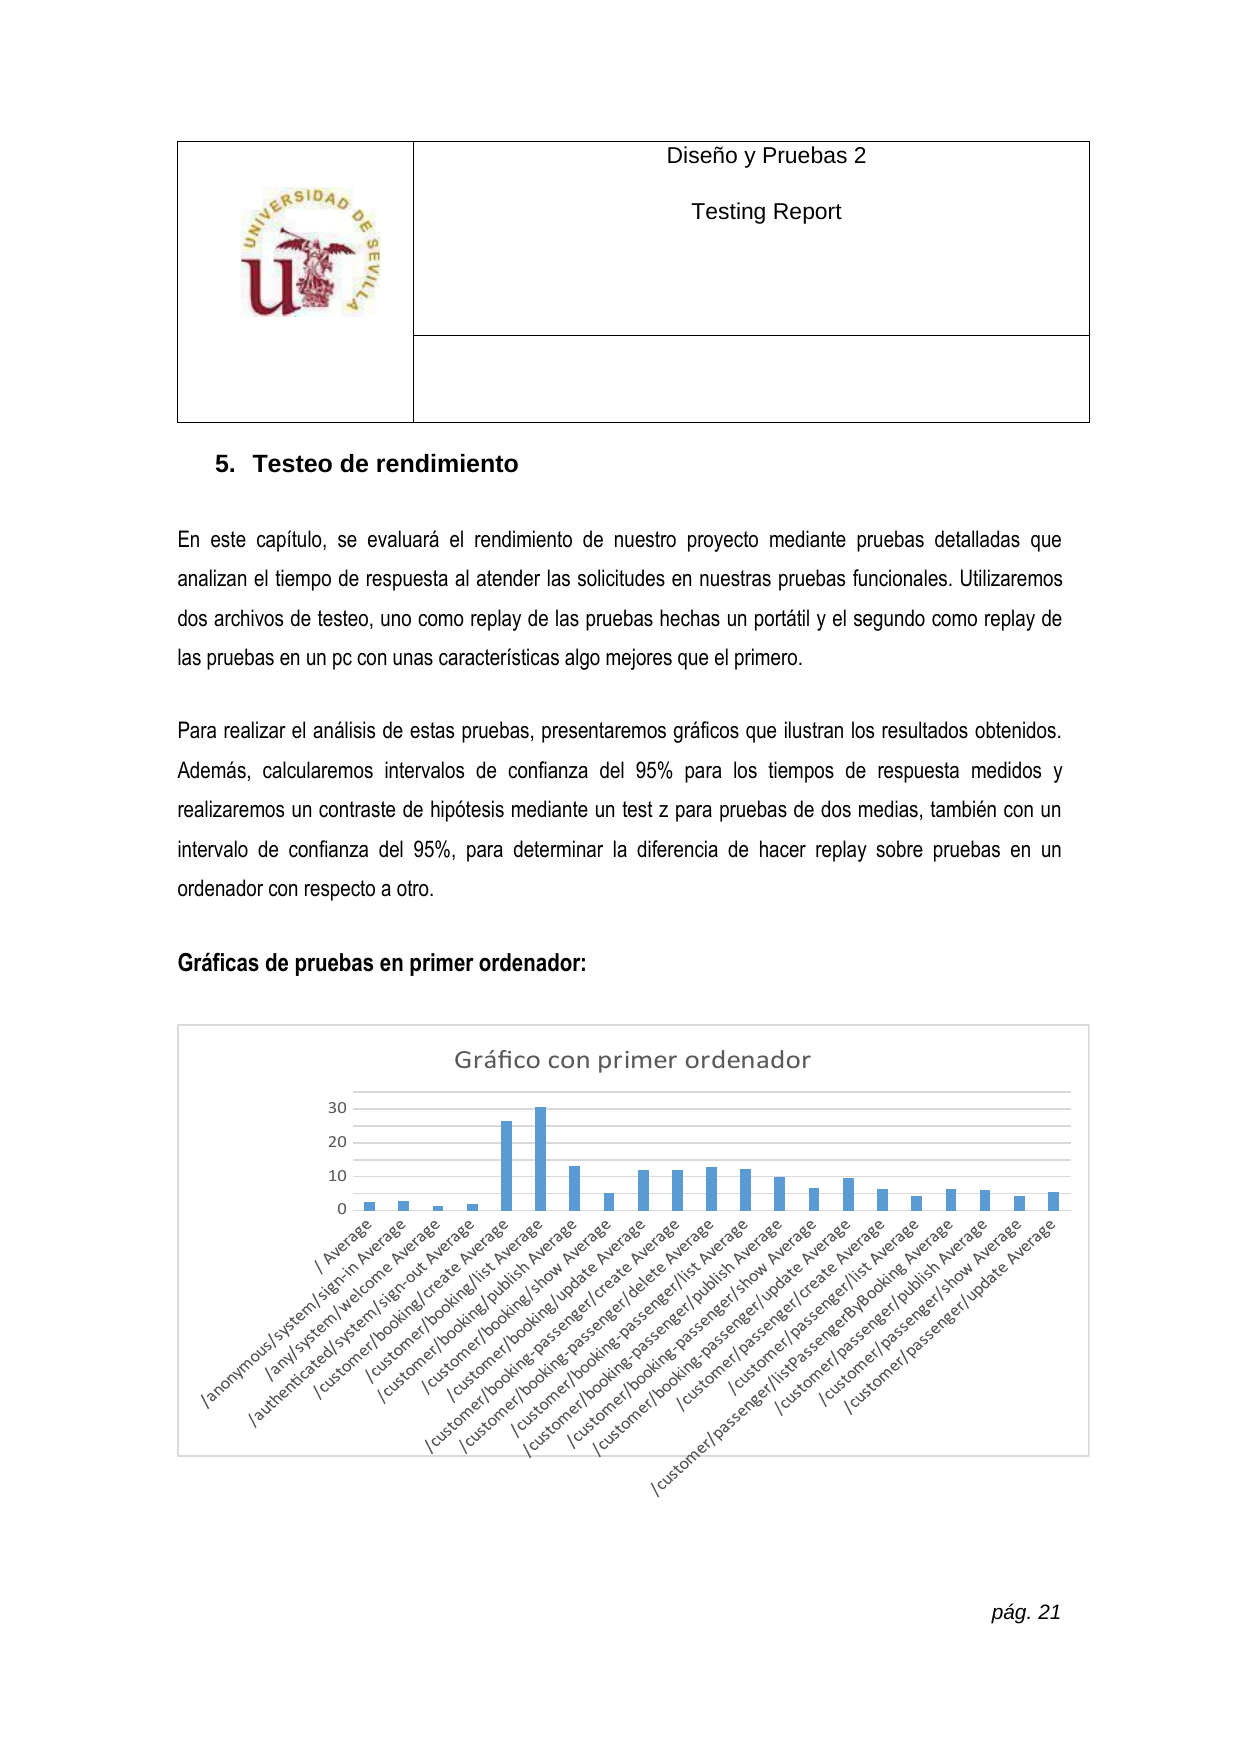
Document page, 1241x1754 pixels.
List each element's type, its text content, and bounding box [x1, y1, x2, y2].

picture [240, 187, 381, 317]
text En este capítulo, se evaluará el rendimiento de nuestro proyecto mediante pruebas detalladas que analizan el tiempo de respuesta al atender las solicitudes en nuestras pruebas funcionales. Utilizaremos dos archivos de testeo, uno como replay de las pruebas hechas un portátil y el segundo como replay de las pruebas en un pc con unas características algo mejores que el primero. [177, 526, 1063, 671]
text Para realizar el análisis de estas pruebas, presentaremos gráficos que ilustran los resultados obtenidos. Además, calcularemos intervalos de confianza del 95% para los tiempos de respuesta medidos y realizaremos un contraste de hipótesis mediante un test z para pruebas de dos medias, también con un intervalo de confianza del 95%, para determinar la diferencia de hacer replay sobre pruebas en un ordenador con respecto a otro. [177, 717, 1063, 901]
text Gráficas de pruebas en primer ordenador: [177, 948, 1063, 977]
subtitle Testeo de rendimiento [215, 449, 1063, 478]
